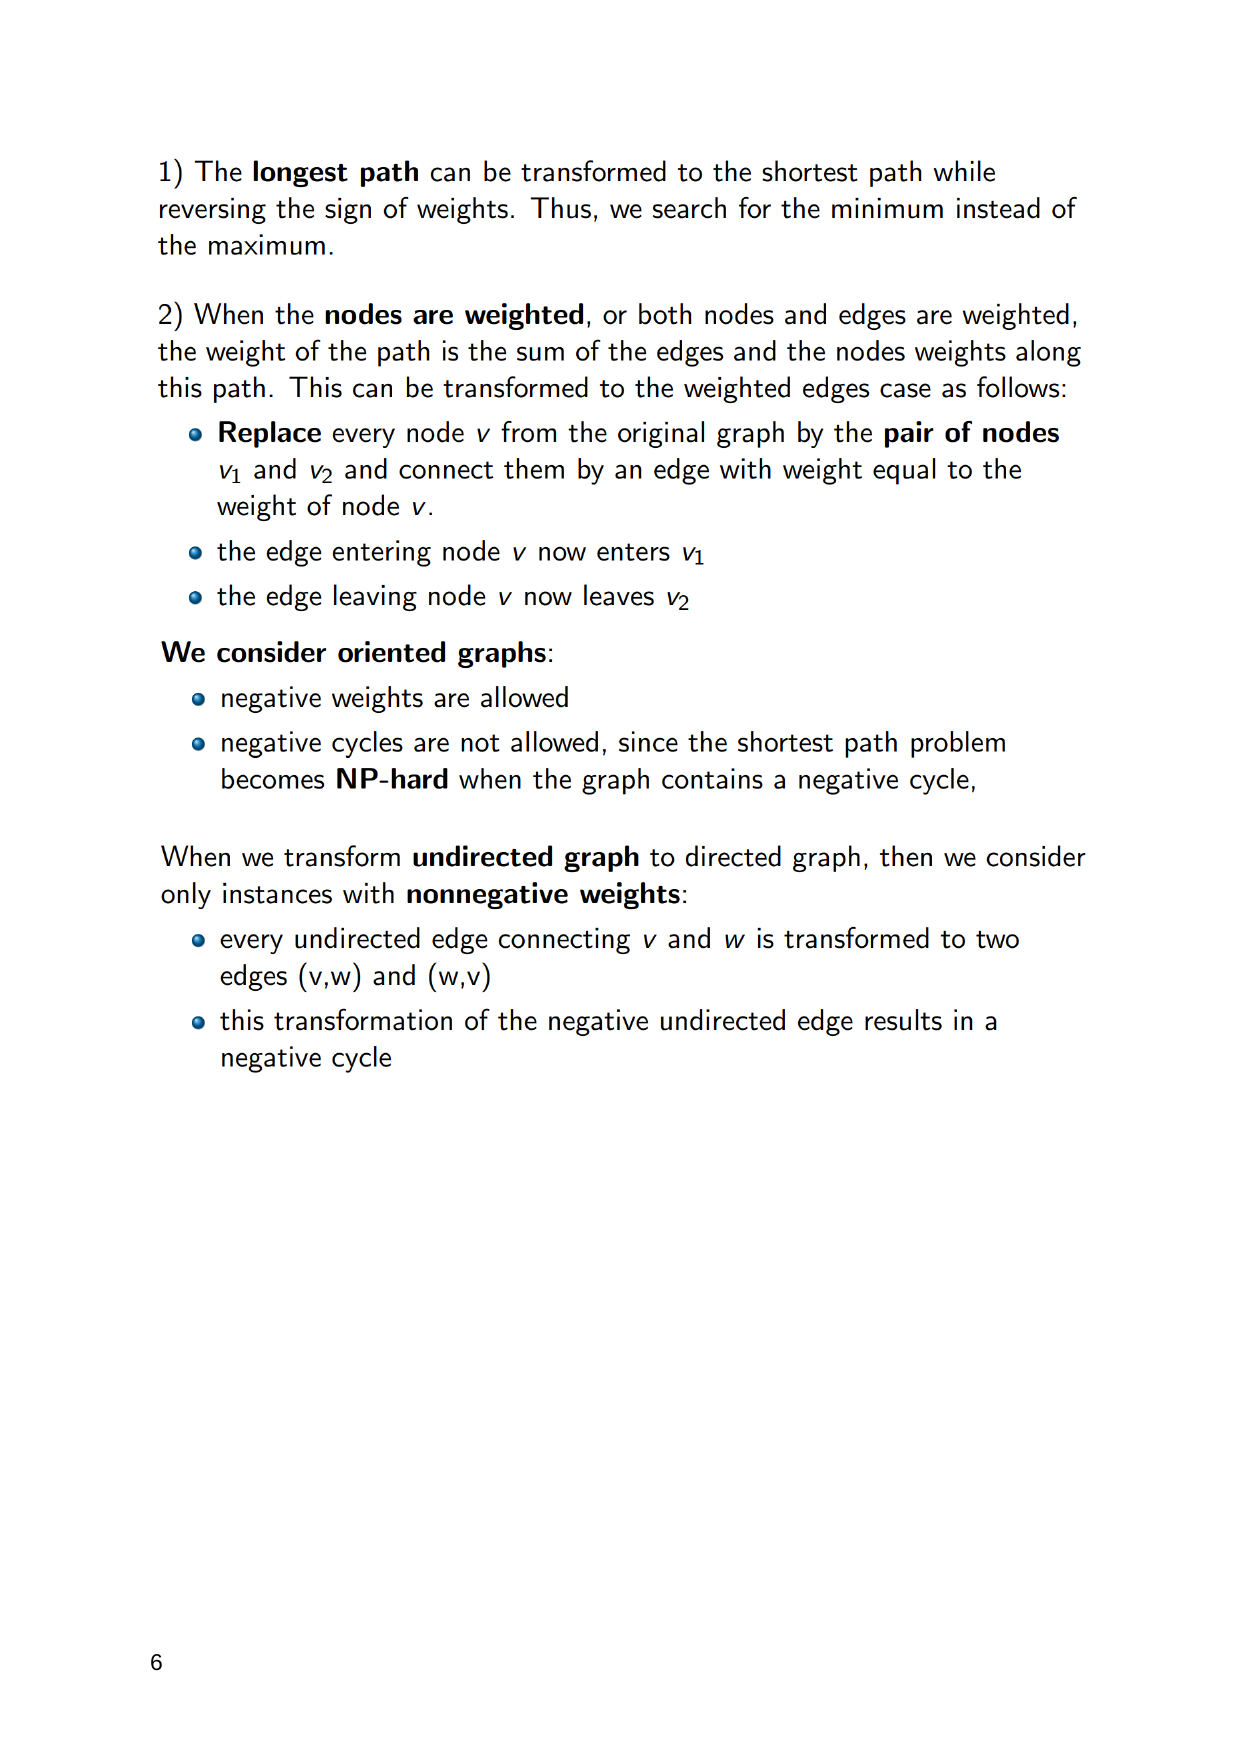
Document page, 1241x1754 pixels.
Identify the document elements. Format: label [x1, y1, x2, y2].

picture [150, 150, 1091, 625]
picture [150, 628, 1091, 1079]
